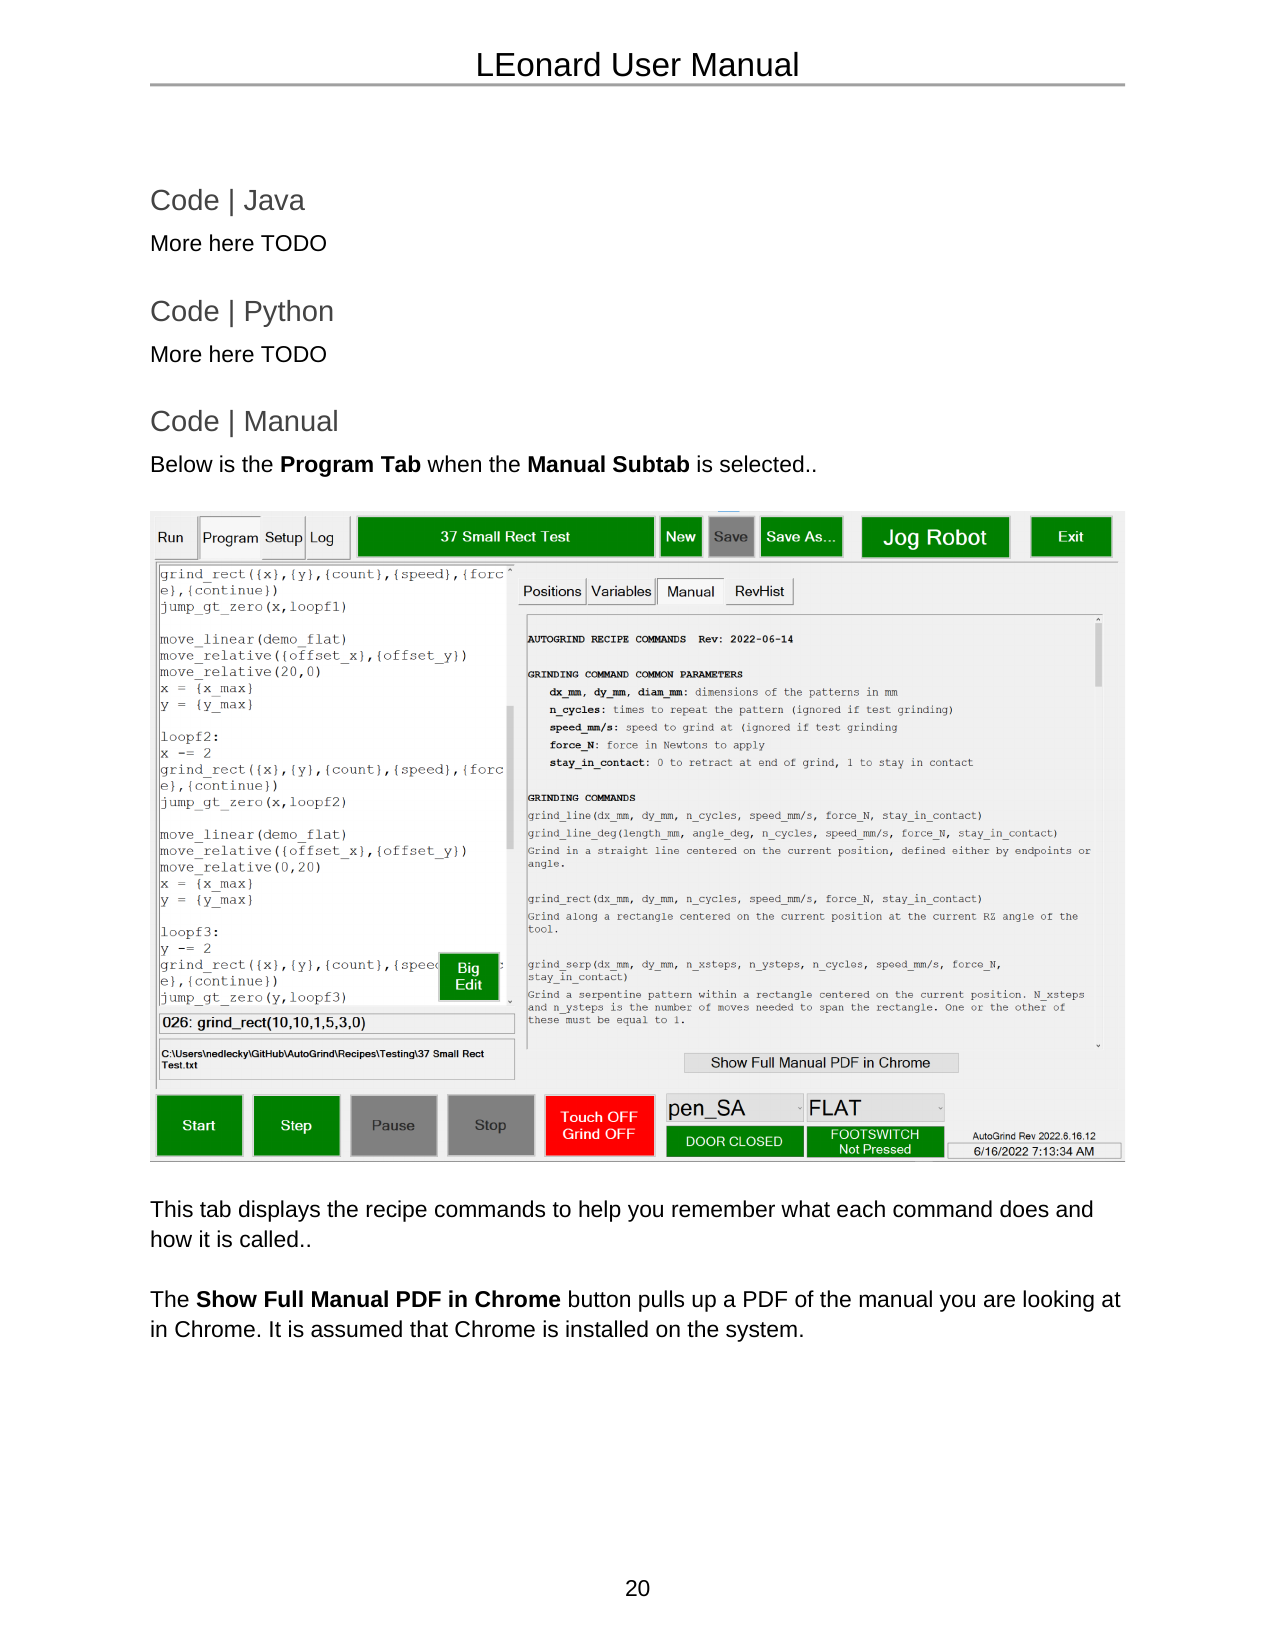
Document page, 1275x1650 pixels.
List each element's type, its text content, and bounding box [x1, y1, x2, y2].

text More here TODO [150, 230, 1125, 257]
picture [150, 511, 1125, 1162]
subtitle Code | Python [150, 294, 1125, 327]
text More here TODO [150, 341, 1125, 367]
text The Show Full Manual PDF in Chrome button pulls up a PDF of the manual you are looking at in Chrome. It is assumed that Chrome is installed on the system. [150, 1286, 1125, 1343]
subtitle Code | Manual [150, 404, 1125, 438]
text Below is the Program Tab when the Manual Subtab is selected.. [150, 451, 1125, 477]
subtitle Code | Java [150, 183, 1125, 217]
text This tab displays the recipe commands to help you remember what each command does and how it is called.. [150, 1196, 1125, 1252]
